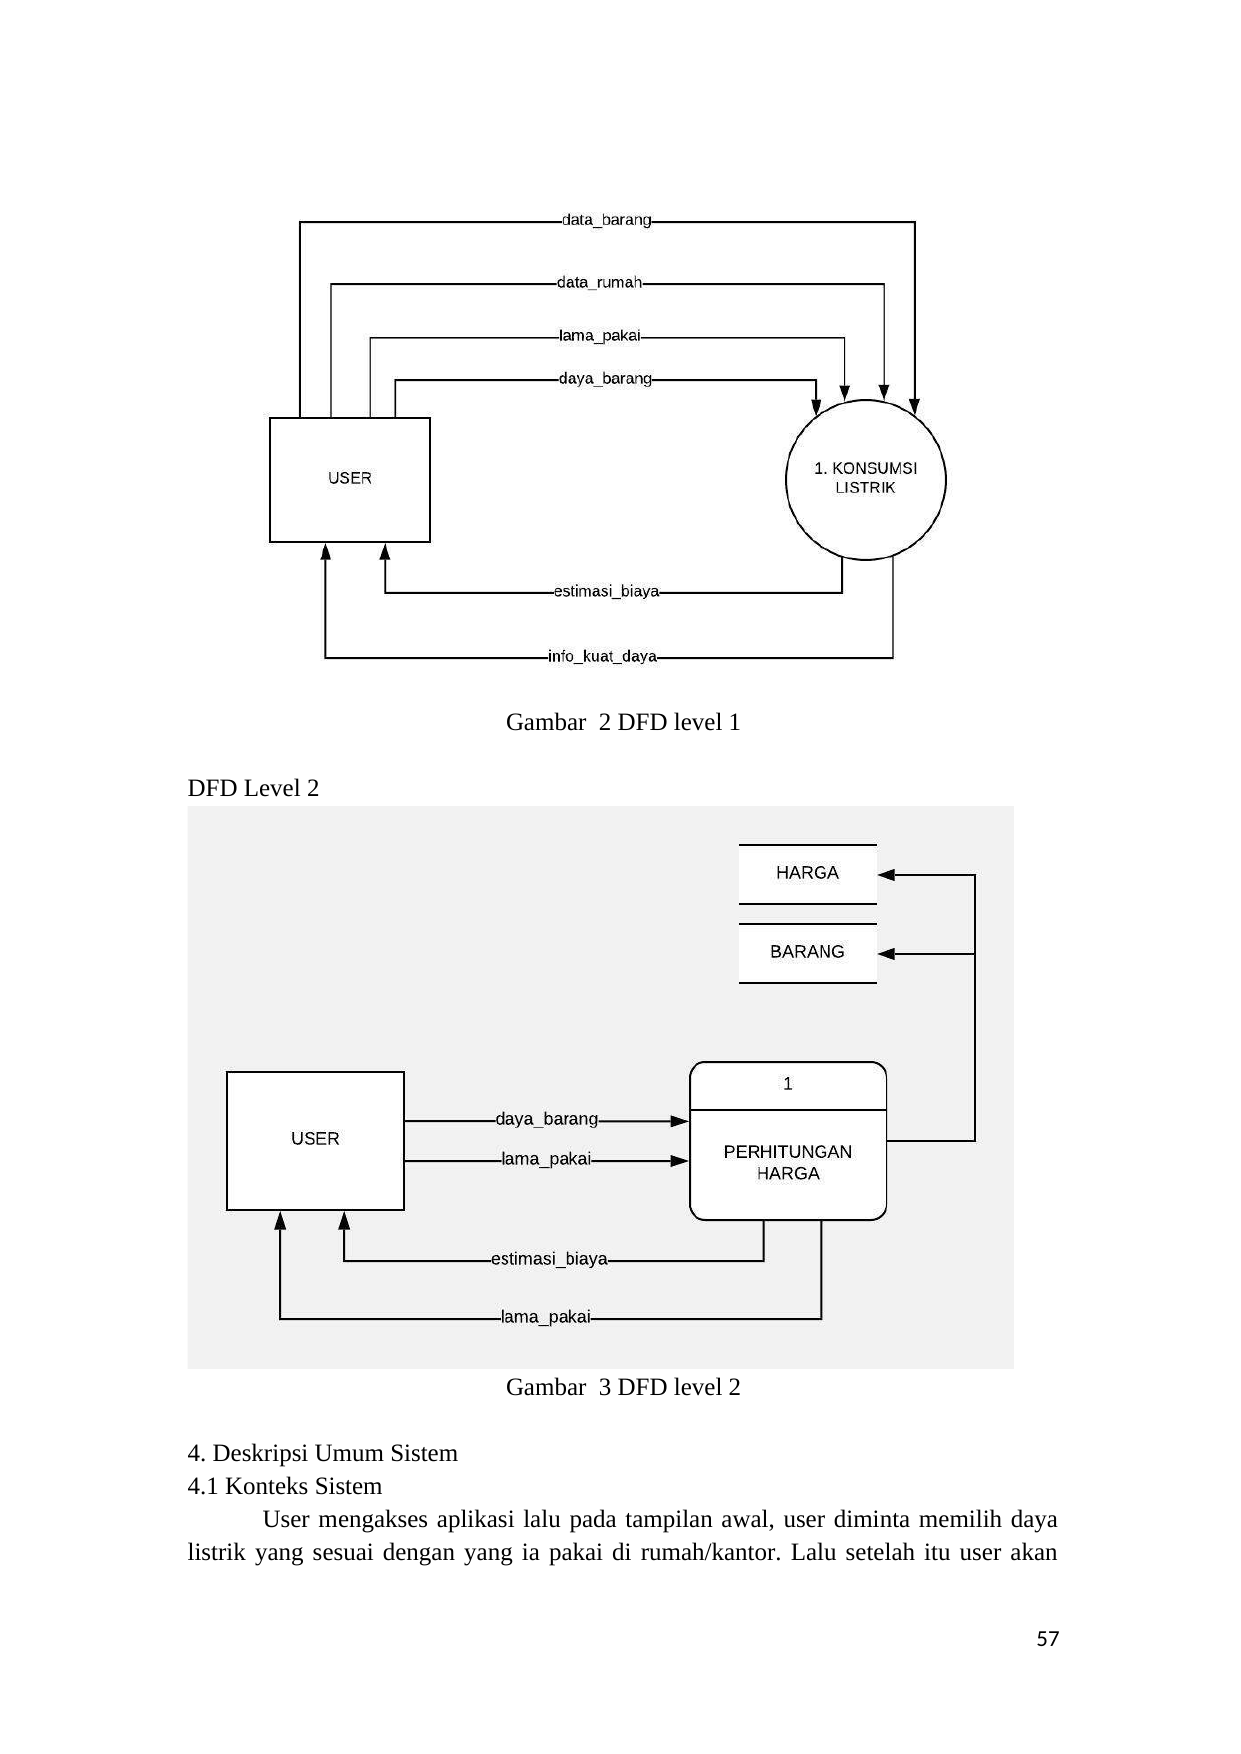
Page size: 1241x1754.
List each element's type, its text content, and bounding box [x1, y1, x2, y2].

text 4. Deskripsi Umum Sistem [187, 1438, 1059, 1467]
text Gambar 2 DFD level 1 [187, 707, 1059, 736]
text DFD Level 2 [187, 773, 1059, 802]
picture [234, 177, 980, 703]
text Gambar 3 DFD level 2 [187, 1372, 1059, 1401]
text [187, 1504, 1059, 1566]
picture [187, 806, 1014, 1369]
text 4.1 Konteks Sistem [187, 1471, 1059, 1500]
